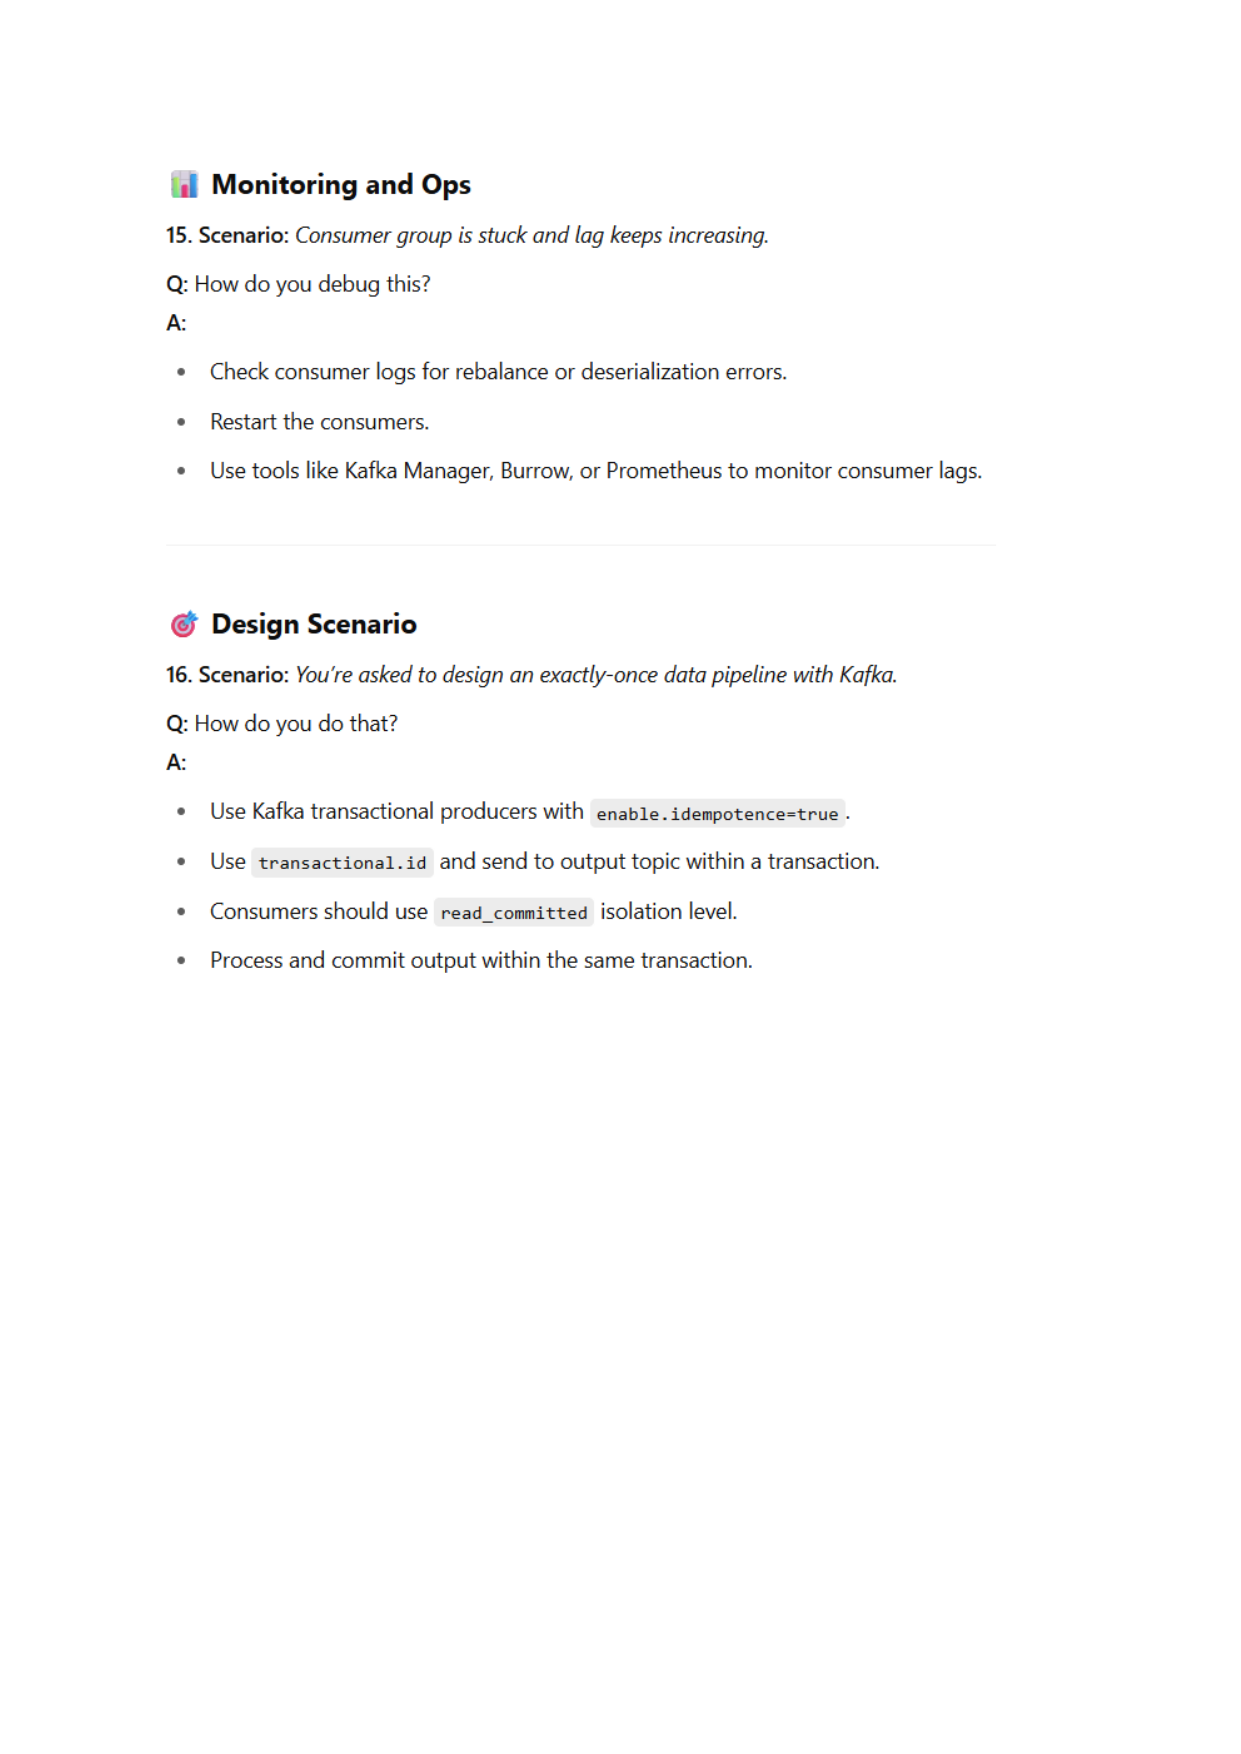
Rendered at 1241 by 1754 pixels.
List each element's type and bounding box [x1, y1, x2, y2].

picture [150, 150, 997, 1003]
